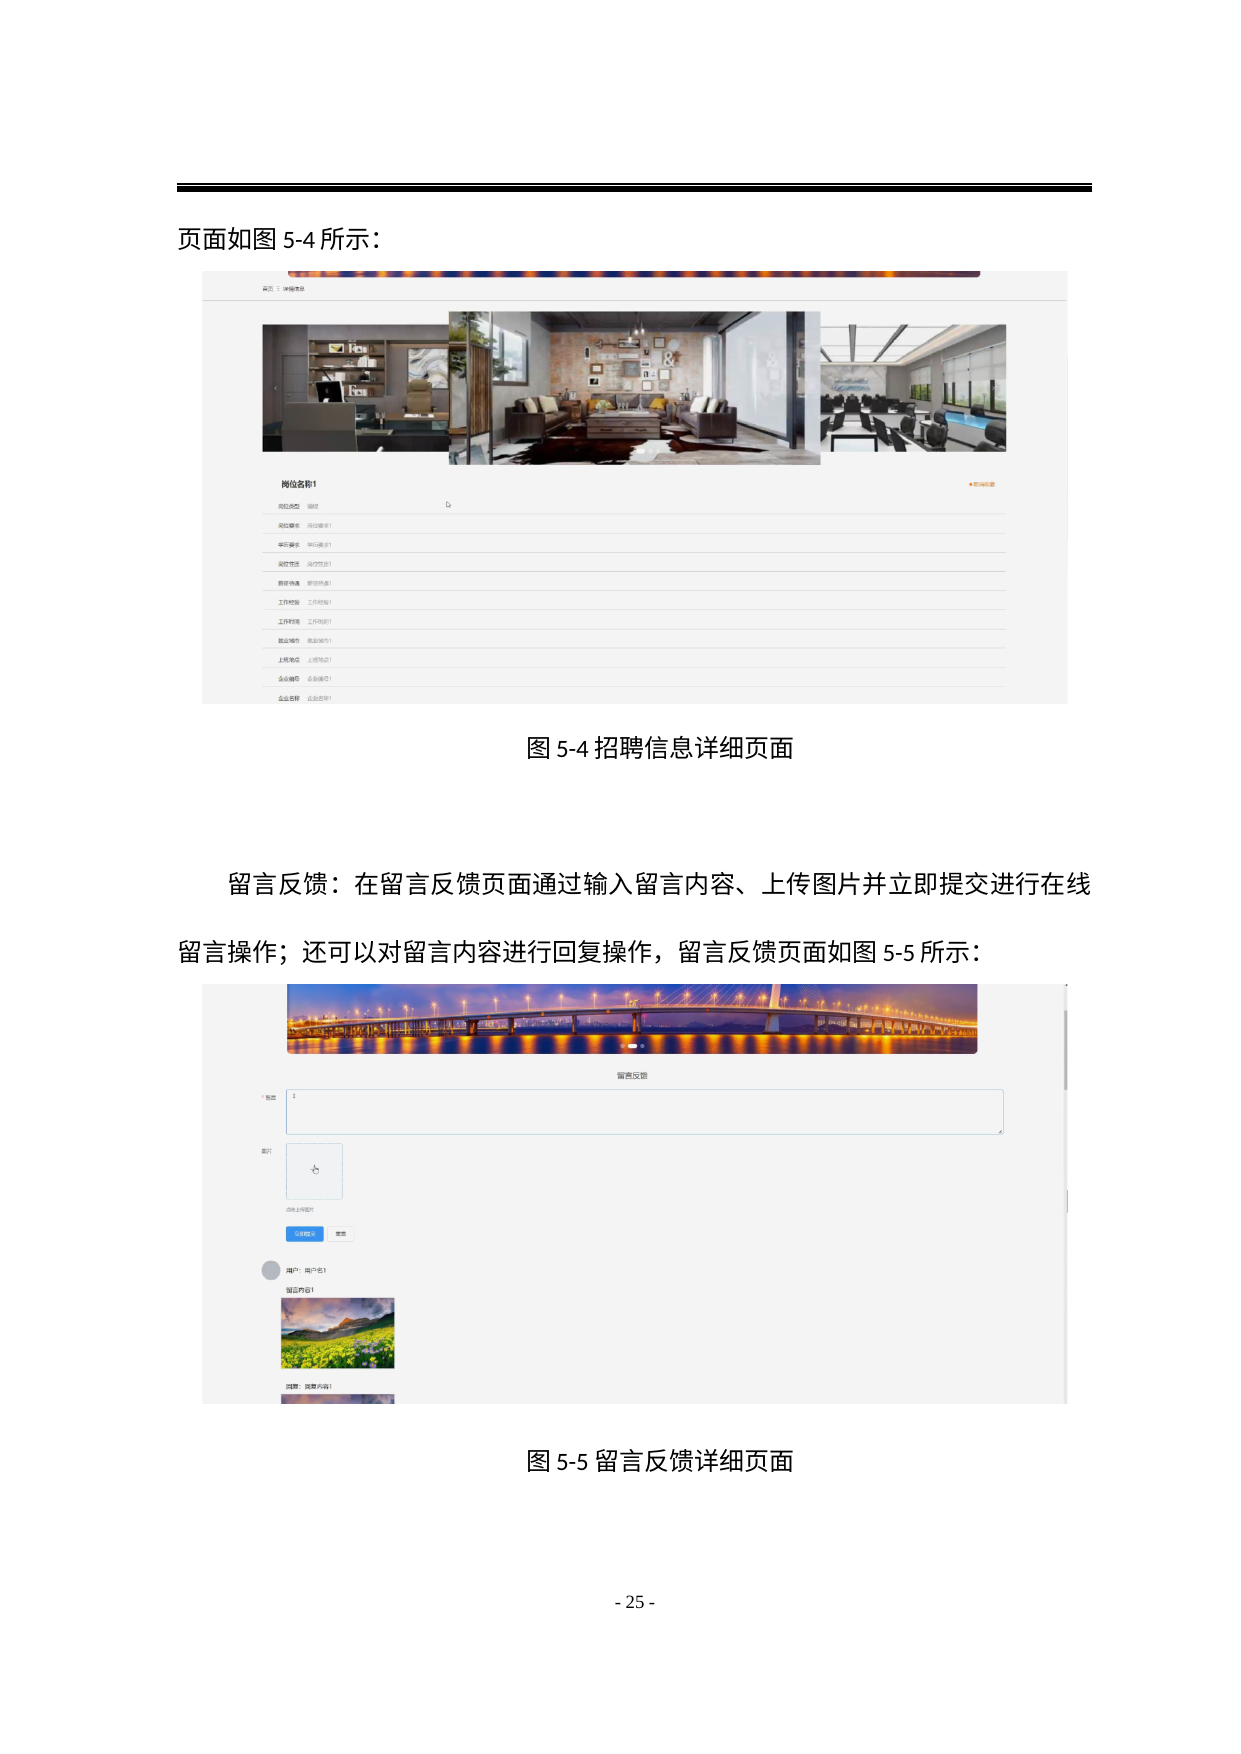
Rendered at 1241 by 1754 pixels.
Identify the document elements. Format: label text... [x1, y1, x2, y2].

text 图5-5留言反馈详细页面 [177, 1426, 1092, 1494]
text 留言反馈：在留言反馈页面通过输入留言内容、上传图片并立即提交进行在线留言操作；还可以对留言内容进行回复操作，留言反馈页面如图5-5所示： [177, 848, 1092, 984]
picture [202, 984, 1068, 1404]
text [177, 203, 1092, 271]
picture [202, 271, 1068, 704]
text 图5-4招聘信息详细页面 [177, 713, 1092, 781]
